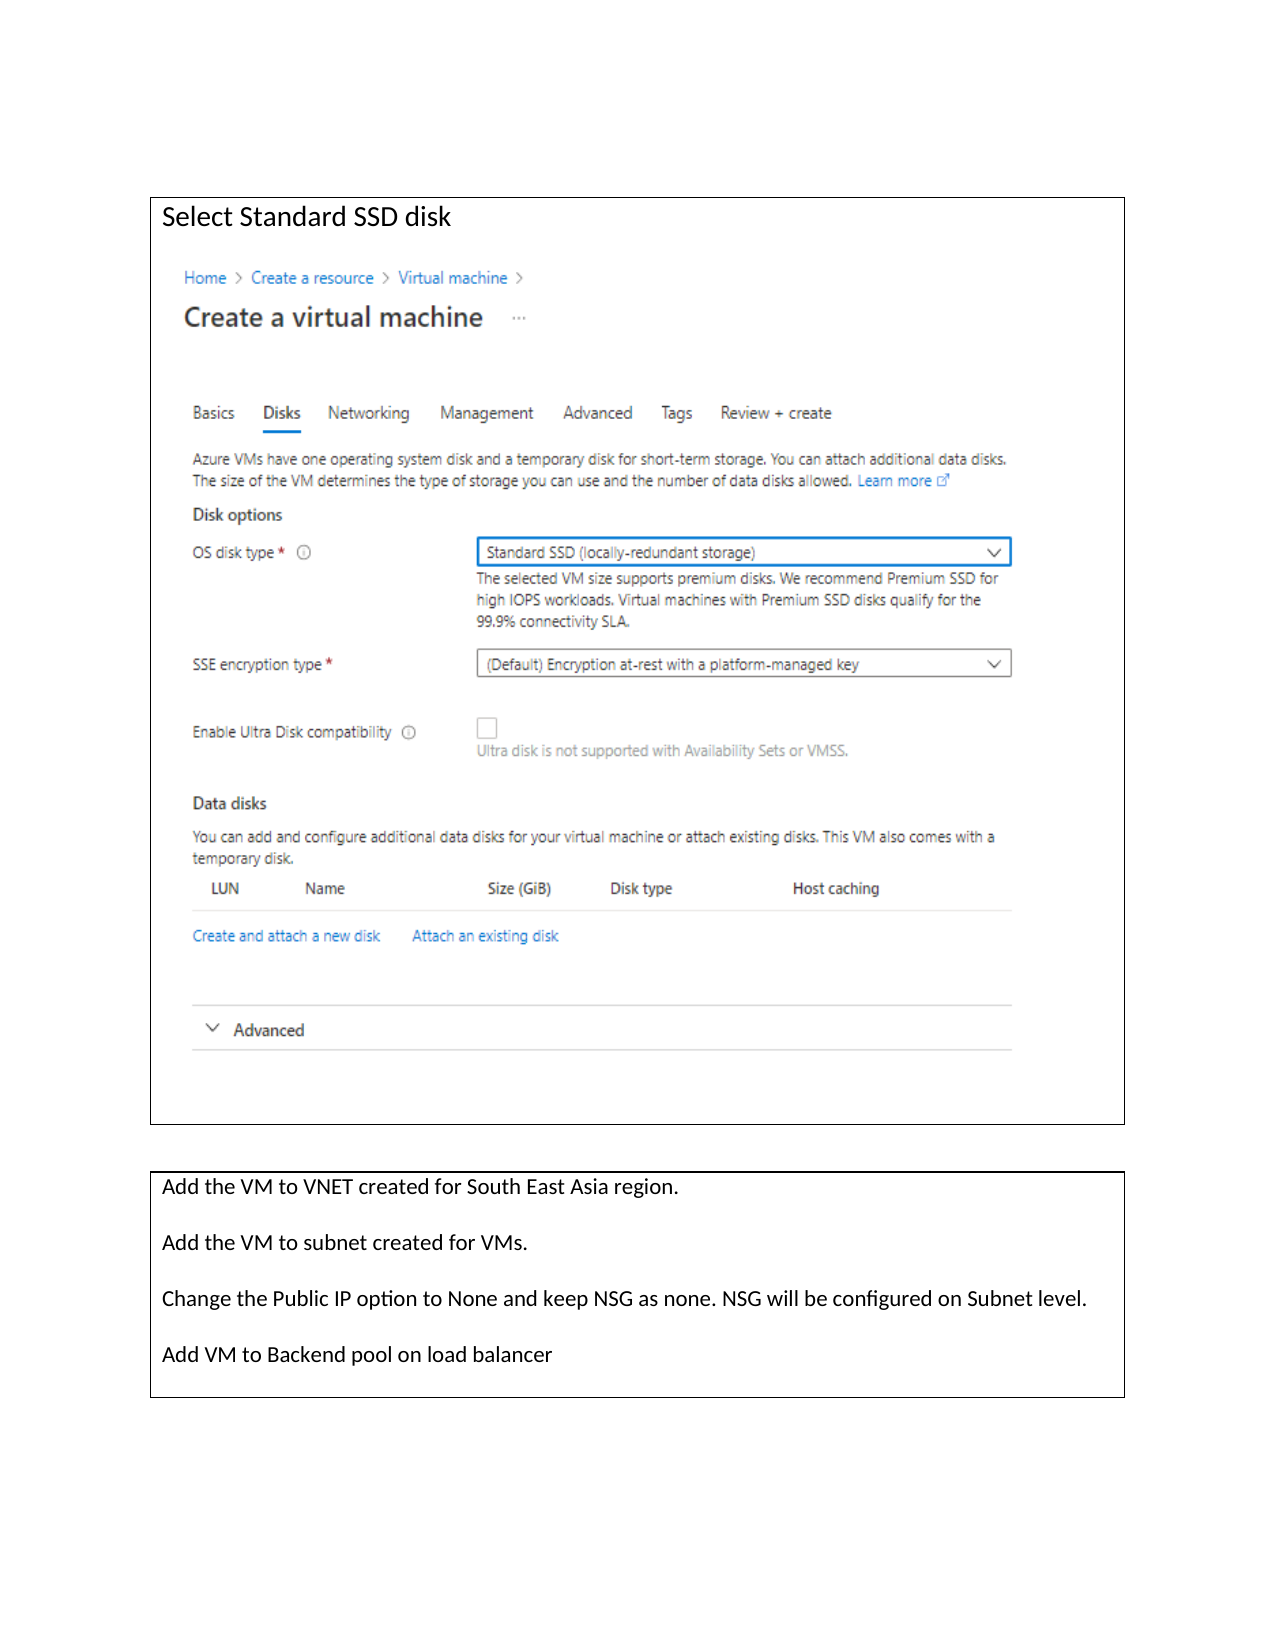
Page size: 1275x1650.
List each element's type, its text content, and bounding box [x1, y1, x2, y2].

table_header Add the VM to VNET created for South East Asia region. Add the VM to subnet created for VMs. Change the Public IP option to None and keep NSG as none. NSG will be configured on Subnet level. Add VM to Backend pool on load balancer [151, 1173, 1124, 1397]
table_header Select Standard SSD disk [151, 198, 1124, 1123]
picture [161, 261, 1087, 1068]
